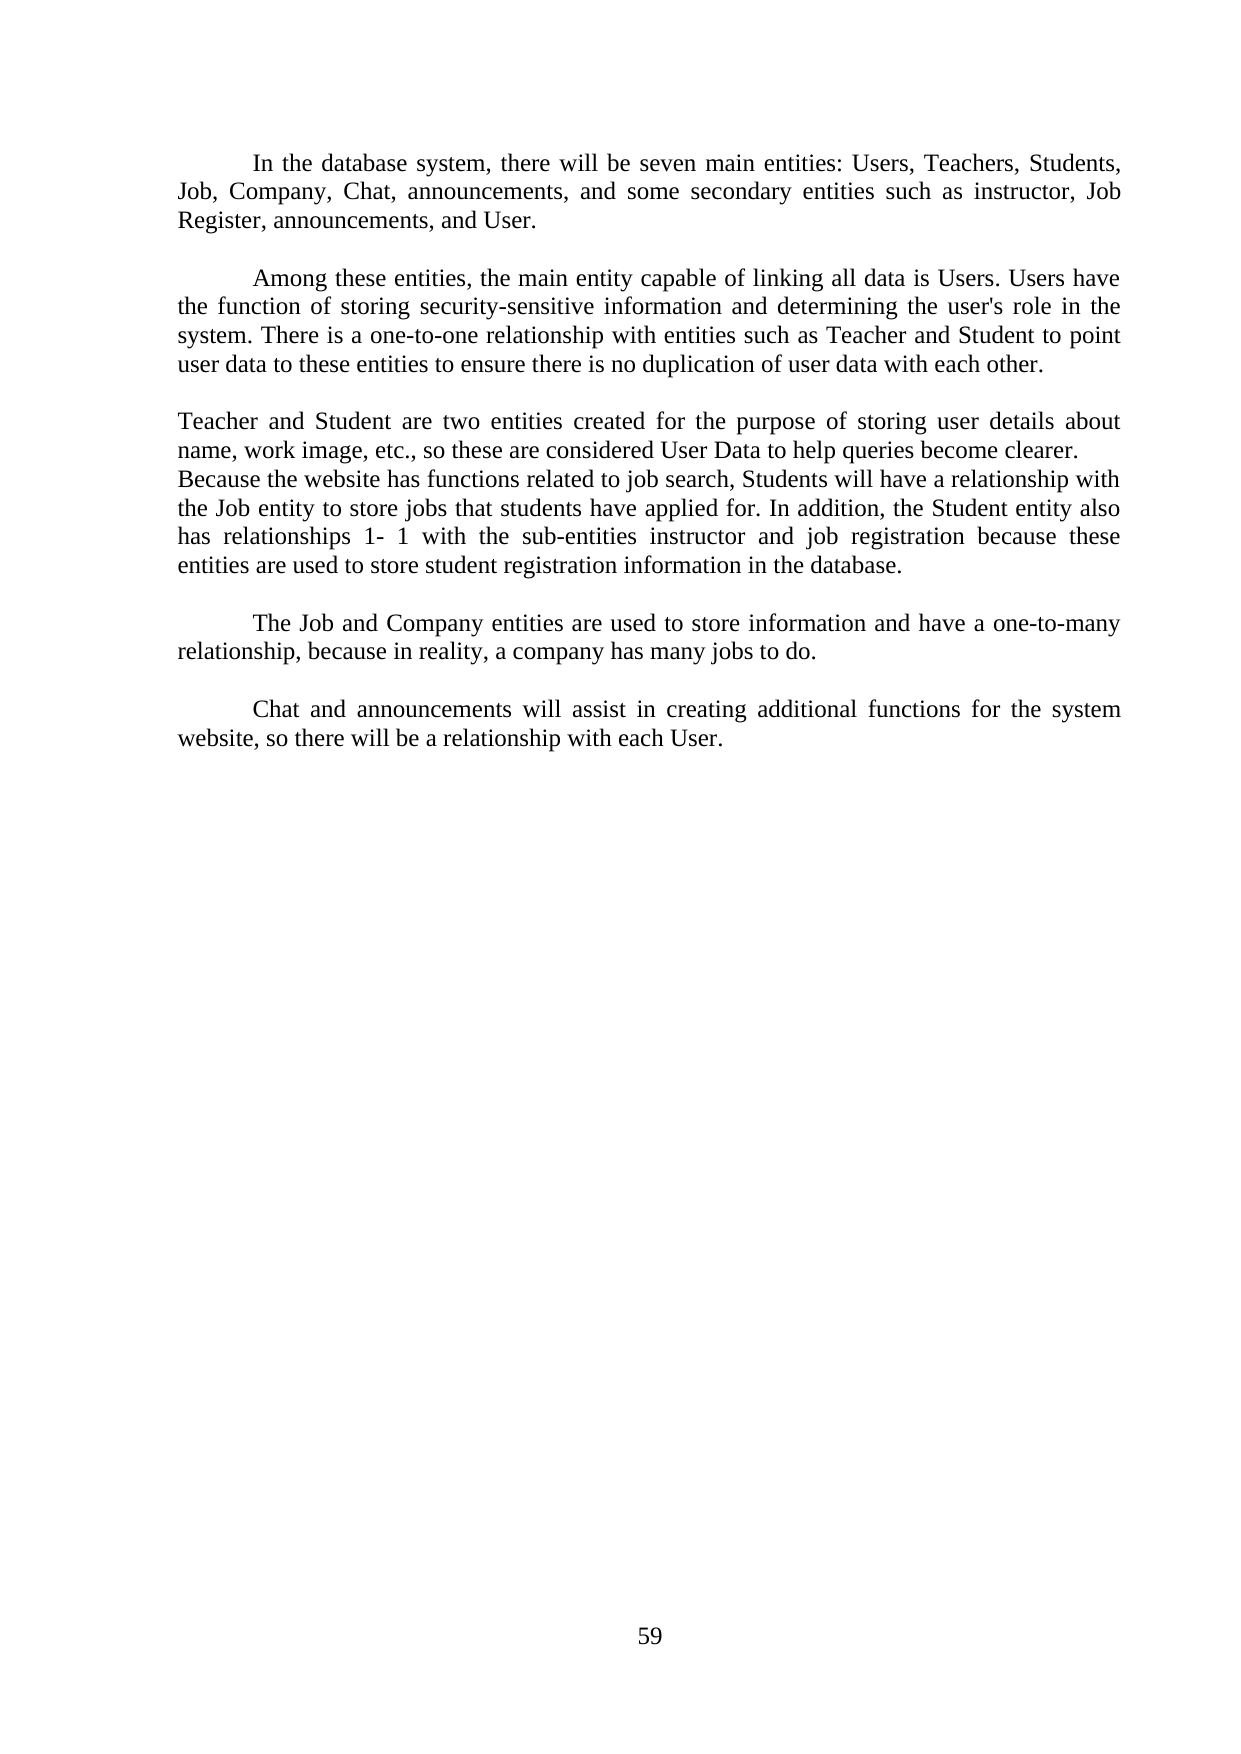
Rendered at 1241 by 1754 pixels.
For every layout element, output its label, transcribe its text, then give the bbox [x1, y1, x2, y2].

text In the database system, there will be seven main entities: Users, Teachers, Students, Job, Company, Chat, announcements, and some secondary entities such as instructor, Job Register, announcements, and User. [177, 148, 1122, 234]
text Chat and announcements will assist in creating additional functions for the system website, so there will be a relationship with each User. [177, 694, 1122, 751]
text Because the website has functions related to job search, Students will have a relationship with the Job entity to store jobs that students have applied for. In addition, the Student entity also has relationships 1- 1 with the sub-entities instructor and job registration because these entities are used to store student registration information in the database. [177, 464, 1122, 579]
text Among these entities, the main entity capable of linking all data is Users. Users have the function of storing security-sensitive information and determining the user's role in the system. There is a one-to-one relationship with entities such as Teacher and Student to point user data to these entities to ensure there is no duplication of user data with each other. [177, 263, 1122, 378]
text Teacher and Student are two entities created for the purpose of storing user details about name, work image, etc., so these are considered User Data to help queries become clearer. [177, 406, 1122, 464]
text The Job and Company entities are used to store information and have a one-to-many relationship, because in reality, a company has many jobs to do. [177, 608, 1122, 665]
